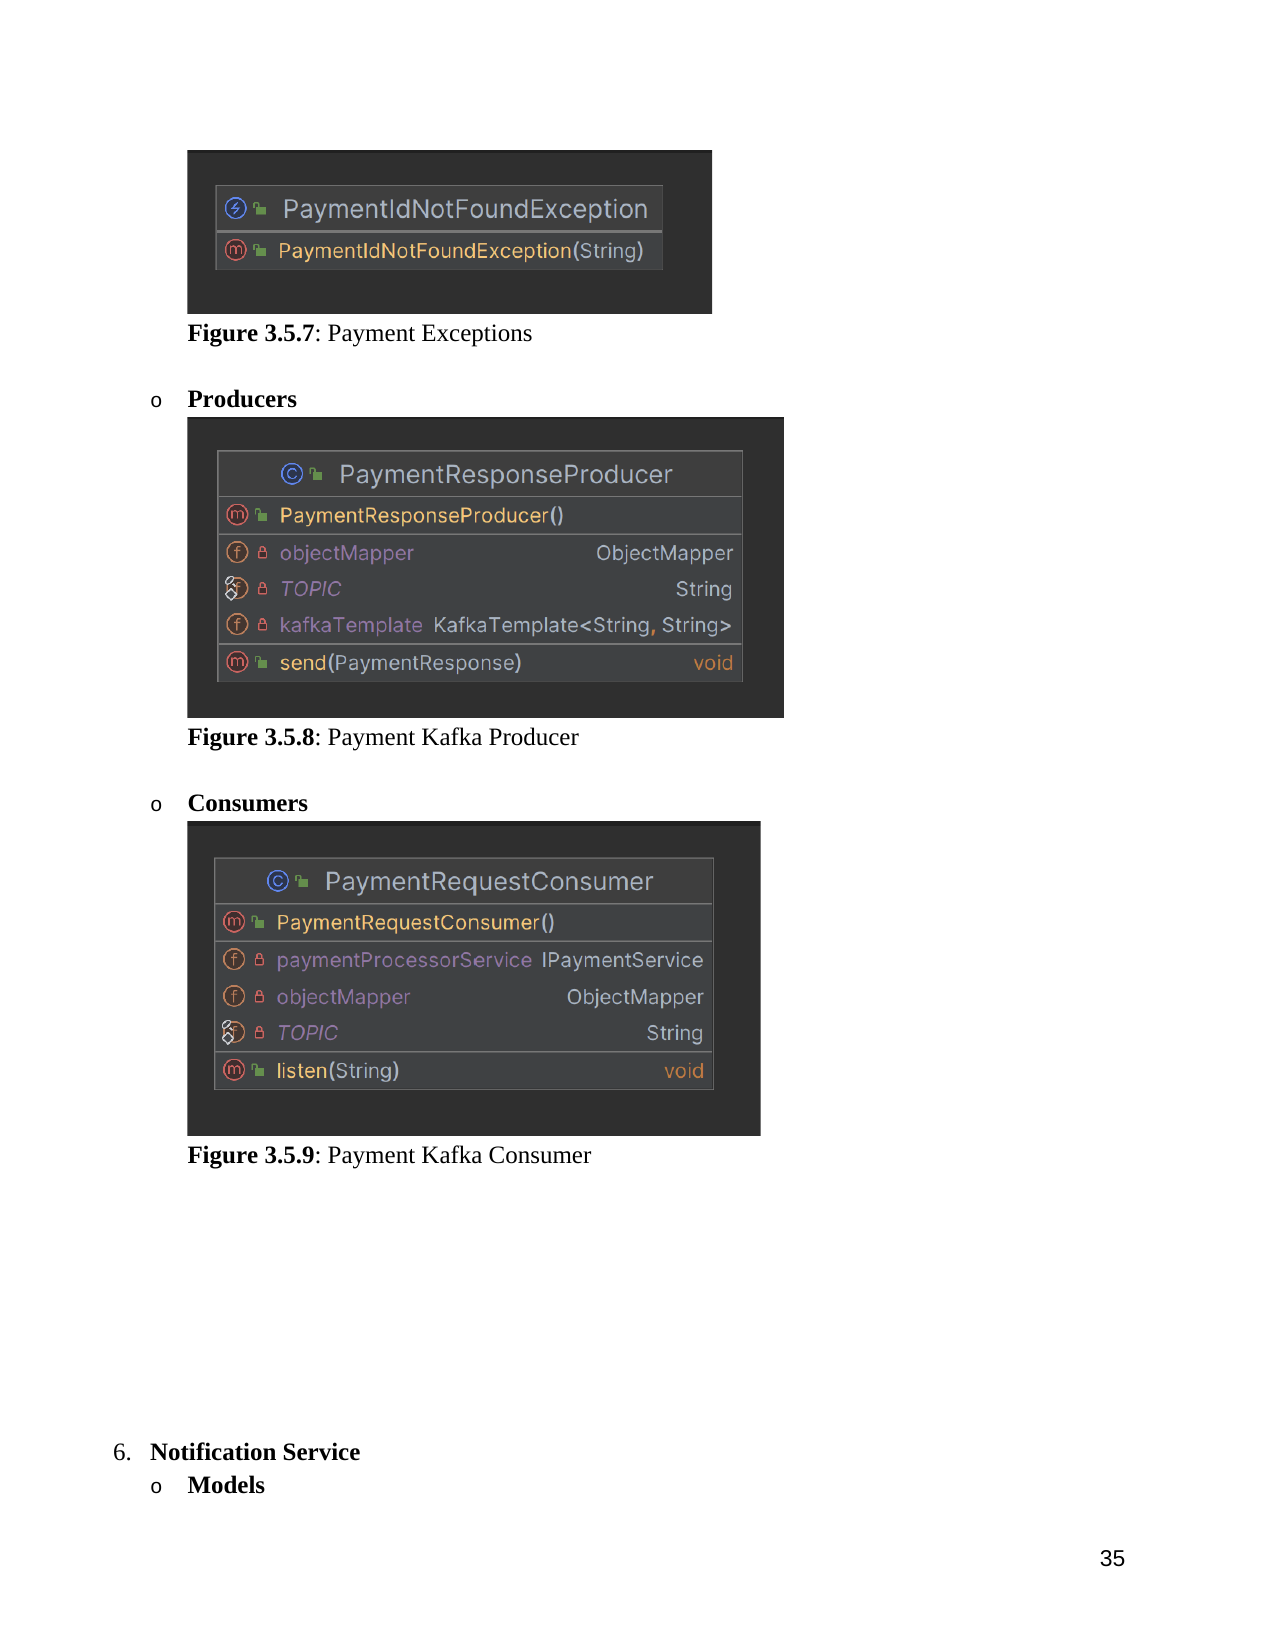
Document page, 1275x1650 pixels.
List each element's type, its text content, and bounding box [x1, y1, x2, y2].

list Models [150, 1470, 1125, 1499]
list Producers [150, 384, 1125, 413]
text Figure 3.5.9: Payment Kafka Consumer [187, 1140, 1125, 1168]
picture [187, 821, 761, 1136]
text Figure 3.5.7: Payment Exceptions [187, 318, 1125, 347]
picture [187, 417, 784, 718]
list Notification Service [113, 1437, 1125, 1466]
text Figure 3.5.8: Payment Kafka Producer [187, 722, 1125, 751]
picture [187, 150, 713, 314]
list Consumers [150, 788, 1125, 817]
